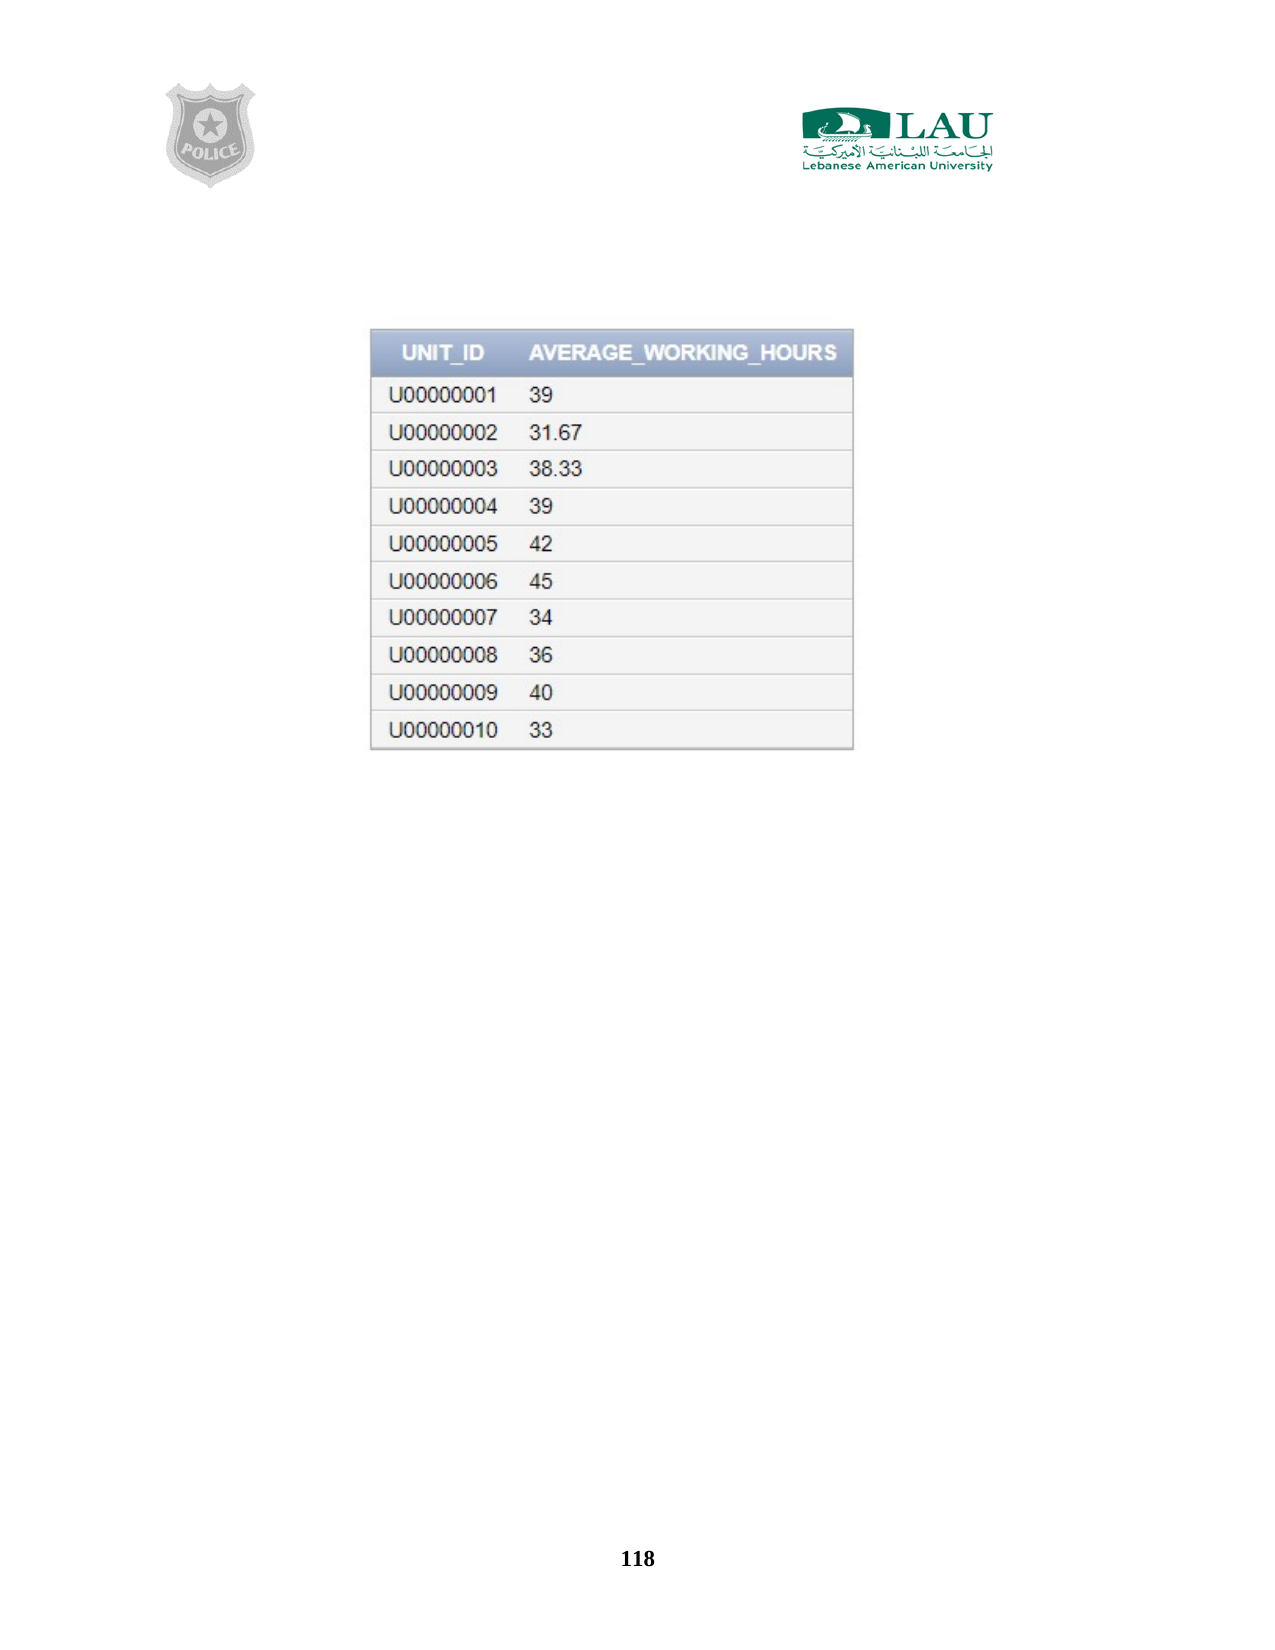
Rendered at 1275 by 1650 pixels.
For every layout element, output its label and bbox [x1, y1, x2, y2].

picture [778, 87, 1026, 192]
picture [150, 75, 272, 192]
picture [362, 315, 862, 752]
